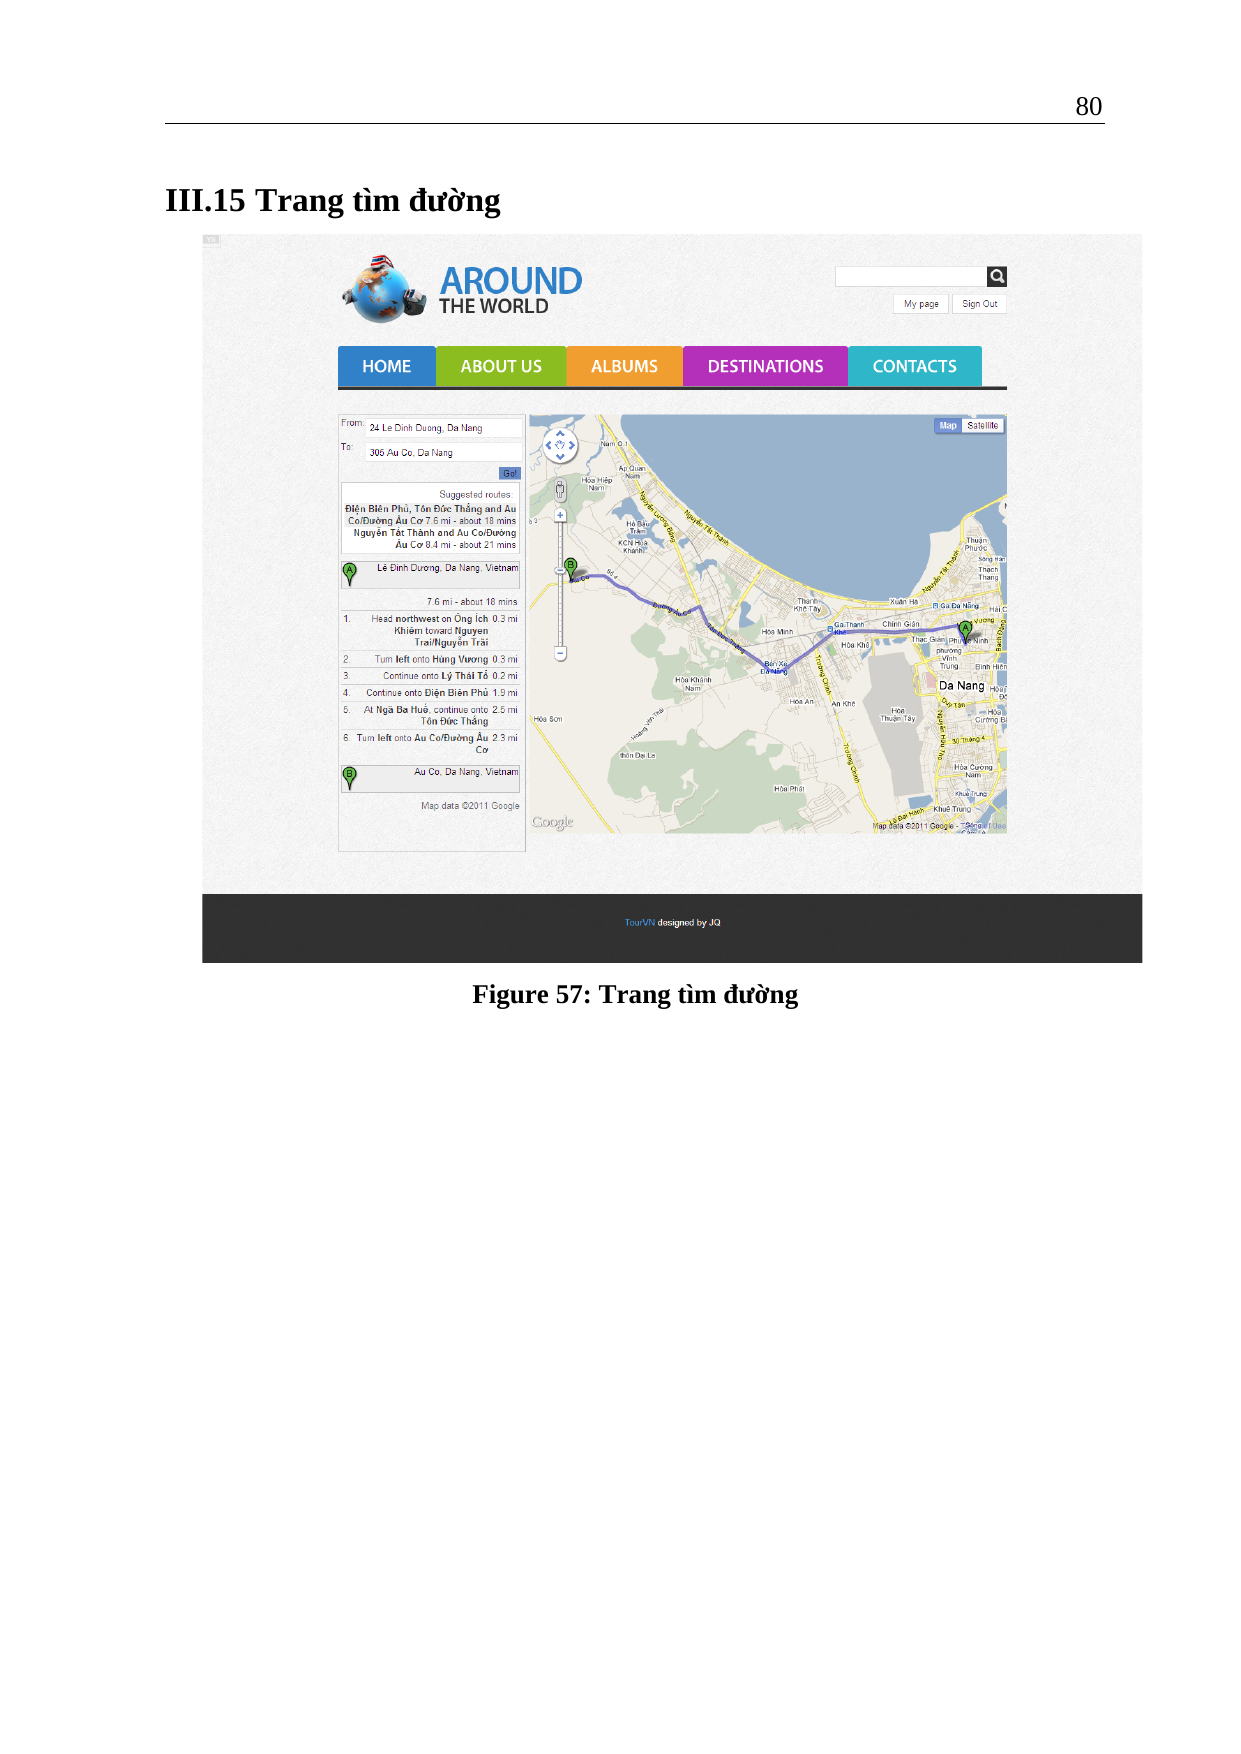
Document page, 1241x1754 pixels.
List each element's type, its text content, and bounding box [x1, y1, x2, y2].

picture [202, 234, 1143, 963]
subtitle Trang tìm đường [165, 180, 1105, 218]
